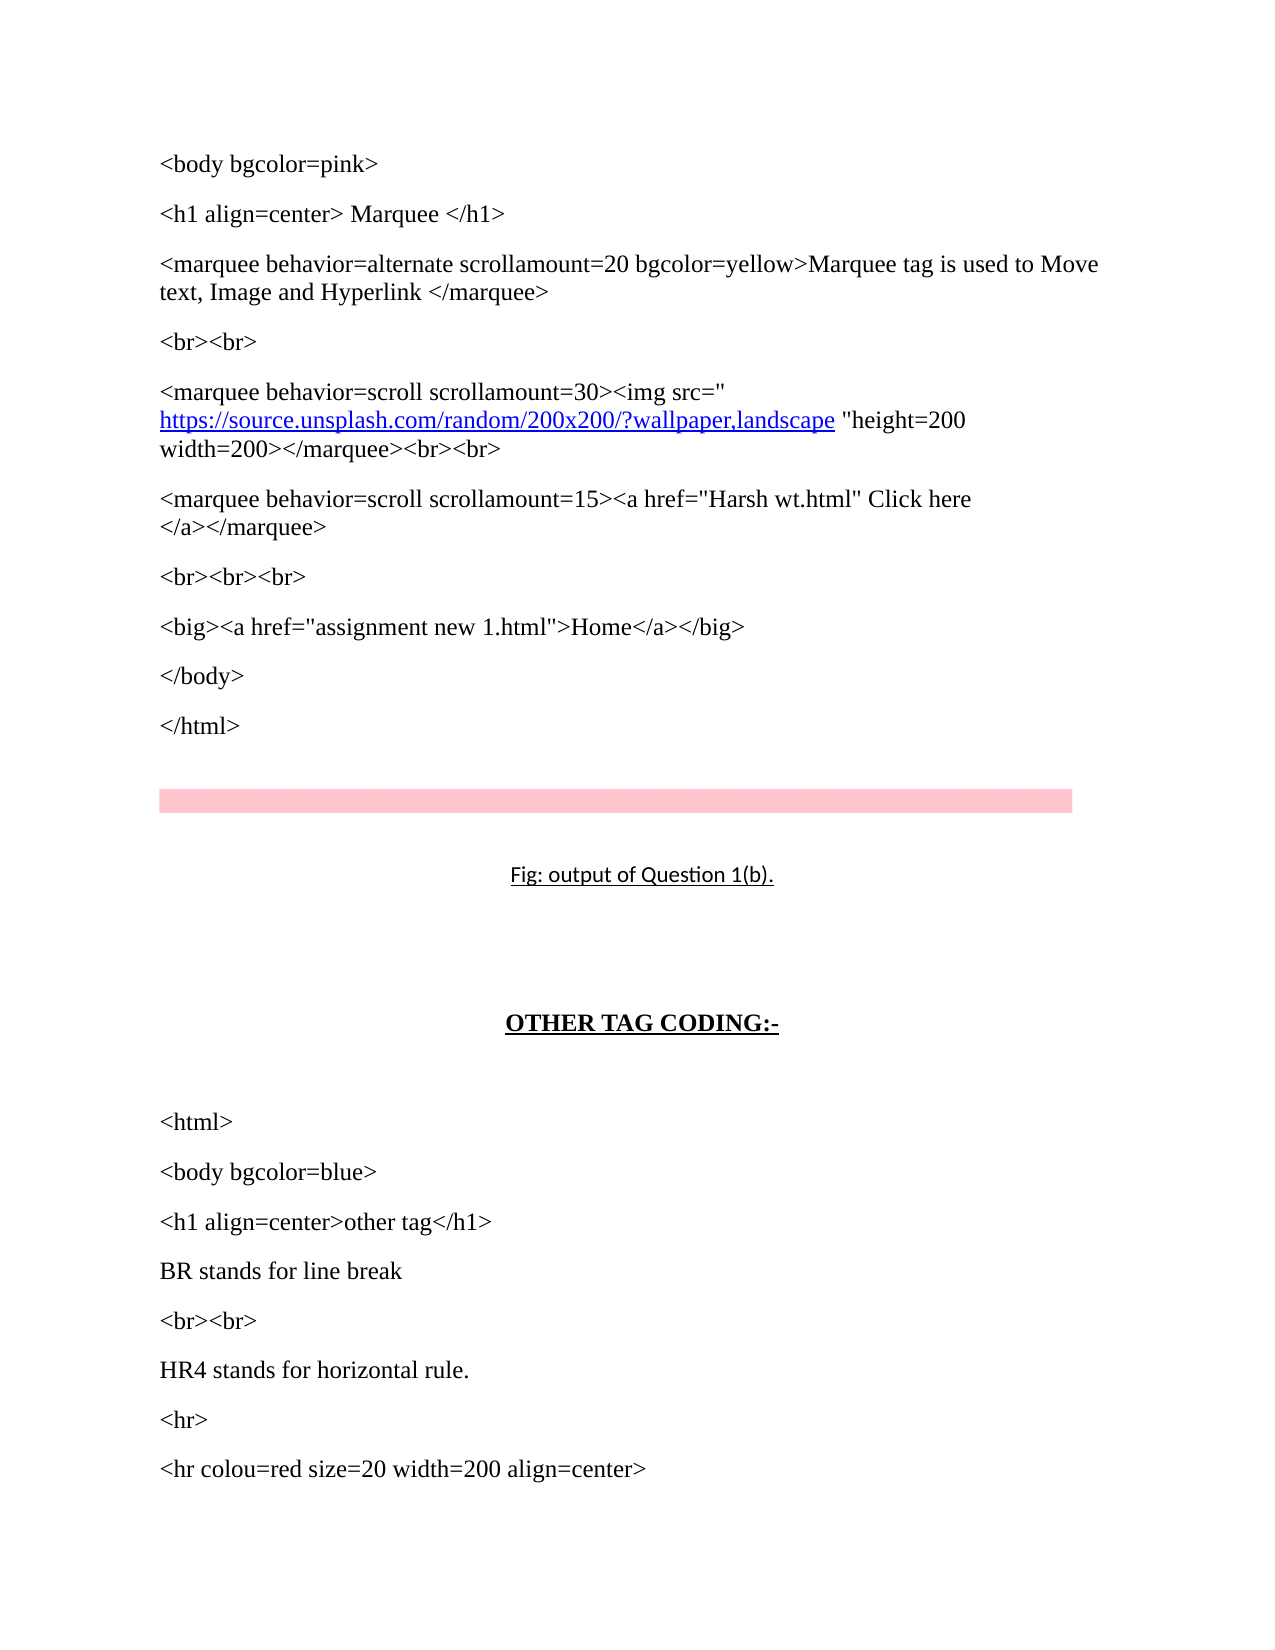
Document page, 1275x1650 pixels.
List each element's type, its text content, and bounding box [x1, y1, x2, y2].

text <br><br><br> [159, 562, 1125, 591]
text BR stands for line break [159, 1257, 1125, 1285]
text <br><br> [159, 327, 1125, 356]
text Fig: output of Question 1(b). [159, 860, 1125, 889]
text <br><br> [159, 1306, 1125, 1335]
text <marquee behavior=scroll scrollamount=15><a href="Harsh wt.html" Click here </a></marquee> [159, 484, 1125, 542]
text <big><a href="assignment new 1.html">Home</a></big> [159, 612, 1125, 641]
text <hr colou=red size=20 width=200 align=center> [159, 1455, 1125, 1484]
text <marquee behavior=alternate scrollamount=20 bgcolor=yellow>Marquee tag is used to Move text, Image and Hyperlink </marquee> [159, 249, 1125, 307]
text <h1 align=center>other tag</h1> [159, 1207, 1125, 1236]
text <h1 align=center> Marquee </h1> [159, 199, 1125, 228]
text </body> [159, 662, 1125, 690]
text HR4 stands for horizontal rule. [159, 1356, 1125, 1384]
text <hr> [159, 1405, 1125, 1434]
text <body bgcolor=blue> [159, 1157, 1125, 1186]
text OTHER TAG CODING:- [159, 1009, 1125, 1037]
text <body bgcolor=pink> [159, 150, 1125, 179]
text <html> [159, 1108, 1125, 1137]
text </html> [159, 711, 1125, 740]
text <marquee behavior=scroll scrollamount=30><img src=" https://source.unsplash.com/random/200x200/?wallpaper,landscape "height=200 width=200></marquee><br><br> [159, 377, 1125, 463]
